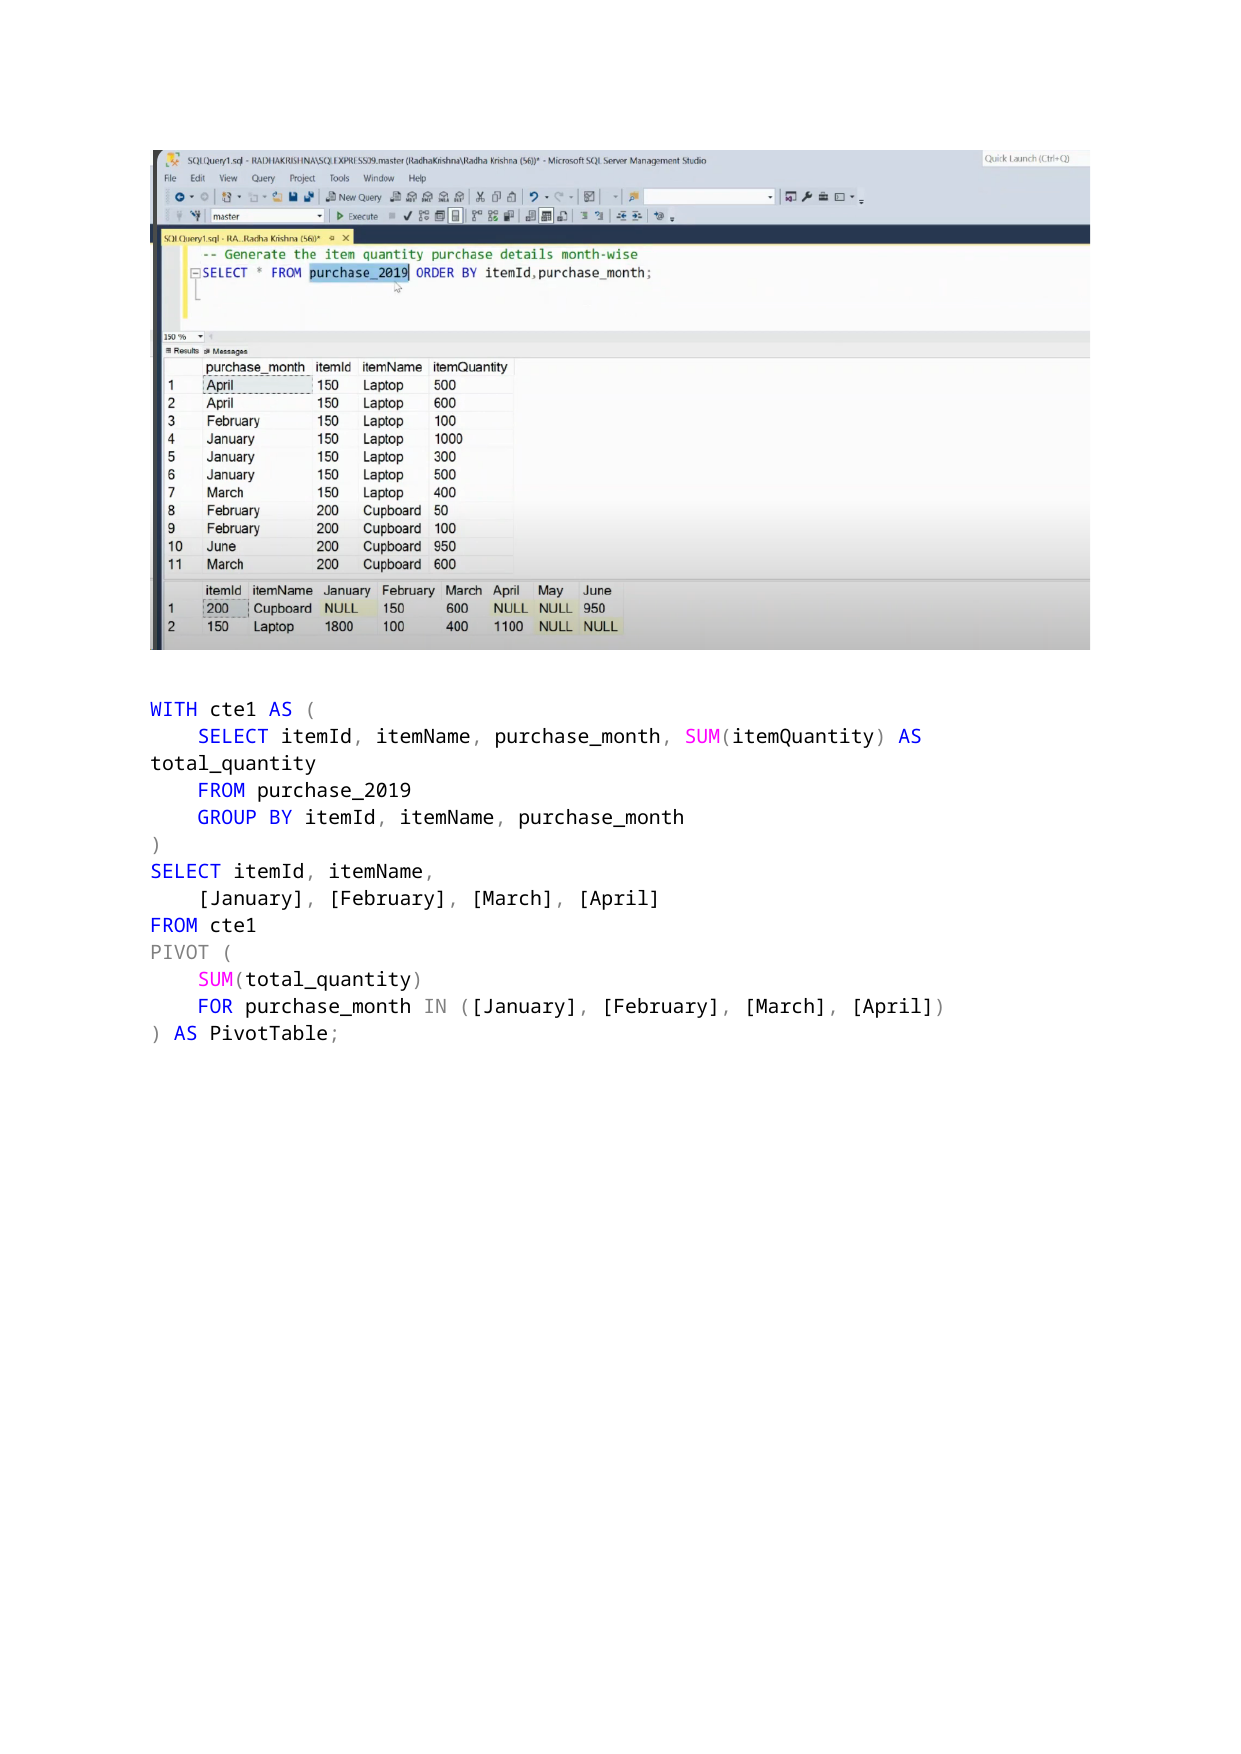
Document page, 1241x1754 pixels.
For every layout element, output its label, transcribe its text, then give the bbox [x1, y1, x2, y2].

text ) [150, 831, 1090, 858]
text FOR purchase_month IN ([January], [February], [March], [April]) [150, 992, 1090, 1019]
text GROUP BY itemId, itemName, purchase_month [150, 804, 1090, 831]
text ) AS PivotTable; [150, 1019, 1090, 1046]
text SELECT itemId, itemName, purchase_month, SUM(itemQuantity) AS total_quantity [150, 723, 1090, 777]
picture [150, 150, 1091, 650]
text FROM cte1 [150, 912, 1090, 938]
text SELECT itemId, itemName, [150, 858, 1090, 884]
text WITH cte1 AS ( [150, 696, 1090, 723]
text FROM purchase_2019 [150, 777, 1090, 804]
text PIVOT ( [150, 938, 1090, 966]
text SUM(total_quantity) [150, 966, 1090, 992]
text [January], [February], [March], [April] [150, 884, 1090, 912]
